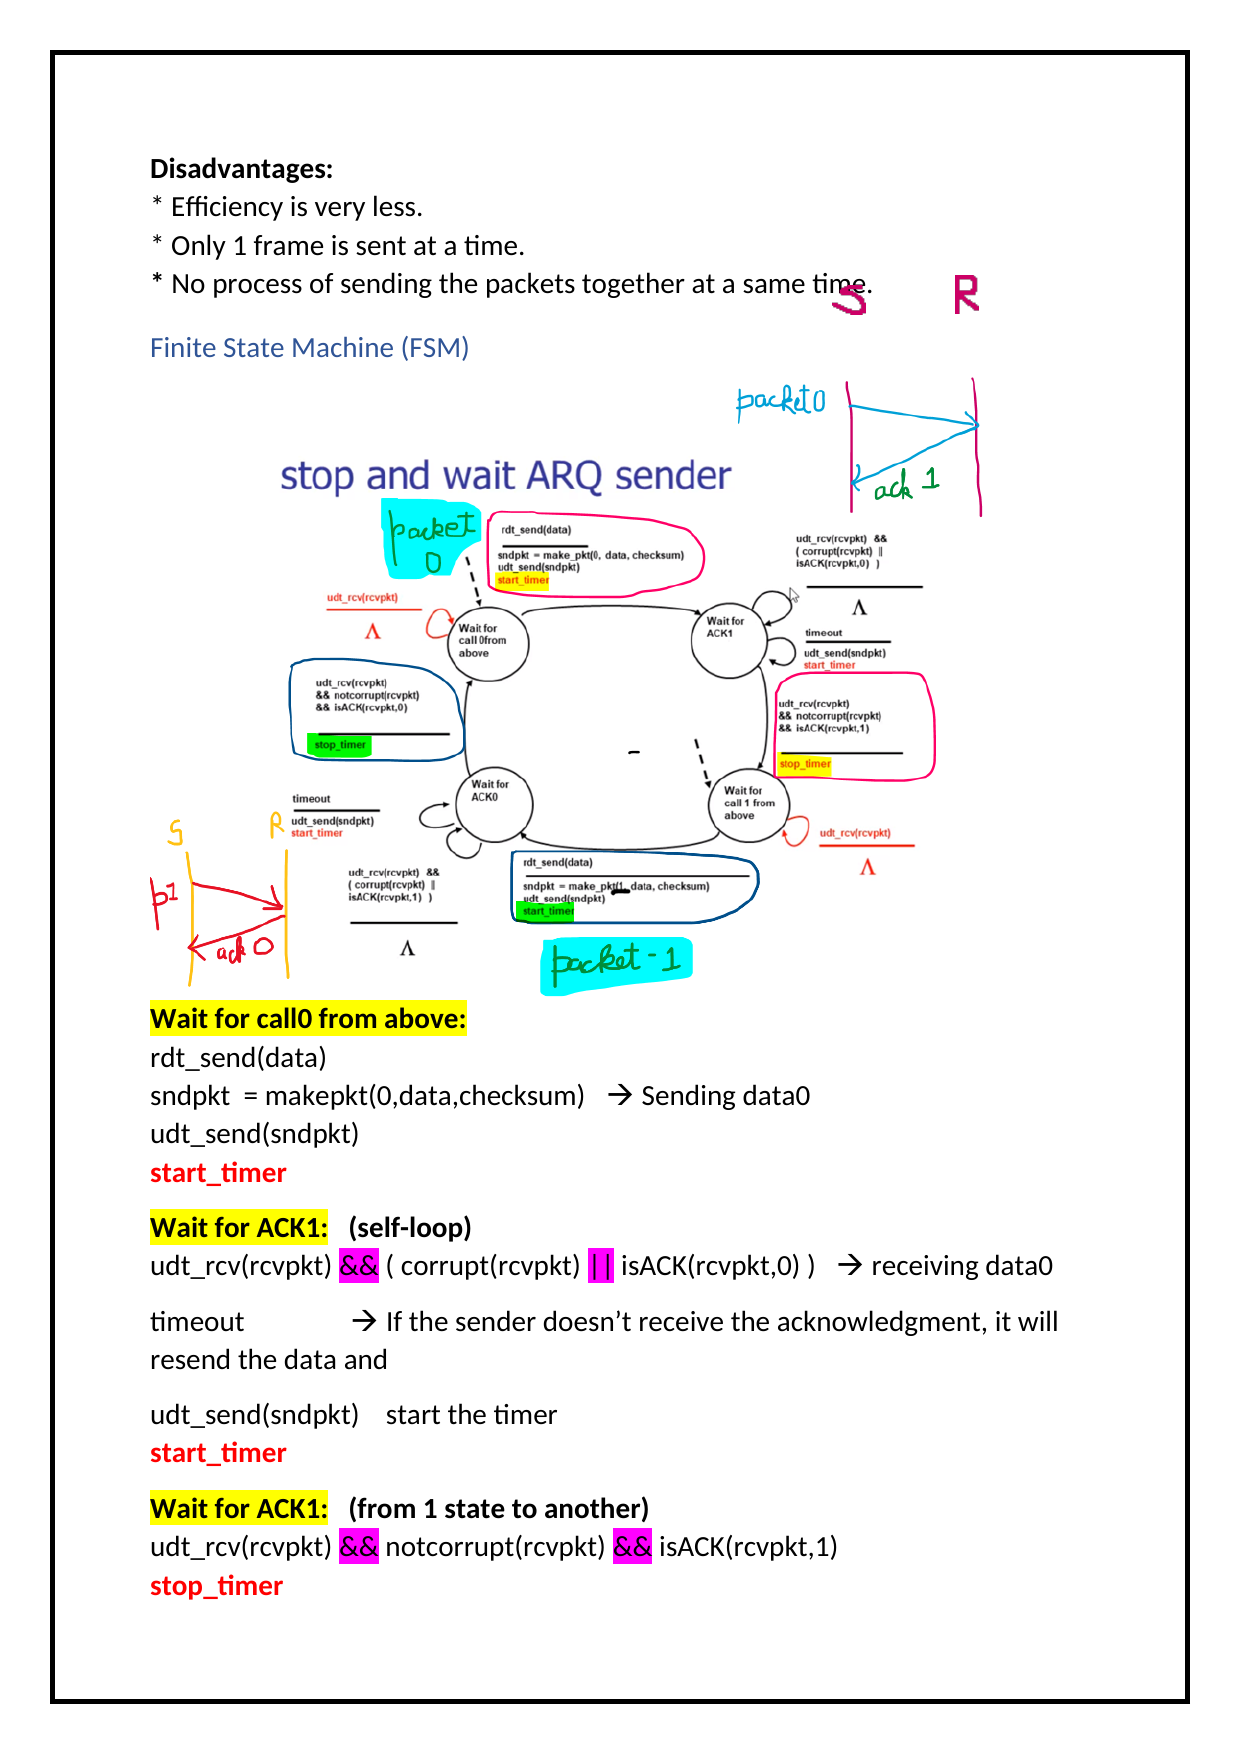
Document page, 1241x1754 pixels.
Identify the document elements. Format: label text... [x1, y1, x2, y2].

text timeout If the sender doesn’t receive the acknowledgment, it will resend the data and [150, 1303, 1090, 1377]
text Wait for ACK1: (from 1 state to another) udt_rcv(rcvpkt) && notcorrupt(rcvpkt) && isACK(rcvpkt,1) stop_timer [150, 1490, 1090, 1602]
picture [955, 275, 979, 314]
text Wait for ACK1: (self-loop) udt_rcv(rcvpkt) && ( corrupt(rcvpkt) || isACK(rcvpkt,0) ) receiving data0 [150, 1209, 1090, 1283]
subtitle Finite State Machine (FSM) [150, 329, 1090, 367]
text Wait for call0 from above: rdt_send(data) sndpkt = makepkt(0,data,checksum) Sending data0 udt_send(sndpkt) start_timer [150, 1000, 1090, 1189]
text Disadvantages: * Efficiency is very less. * Only 1 frame is sent at a time. * No process of sending the packets together at a same time. [150, 150, 1090, 301]
text udt_send(sndpkt) start the timer start_timer [150, 1396, 1090, 1470]
picture [150, 367, 1091, 997]
picture [832, 285, 866, 315]
